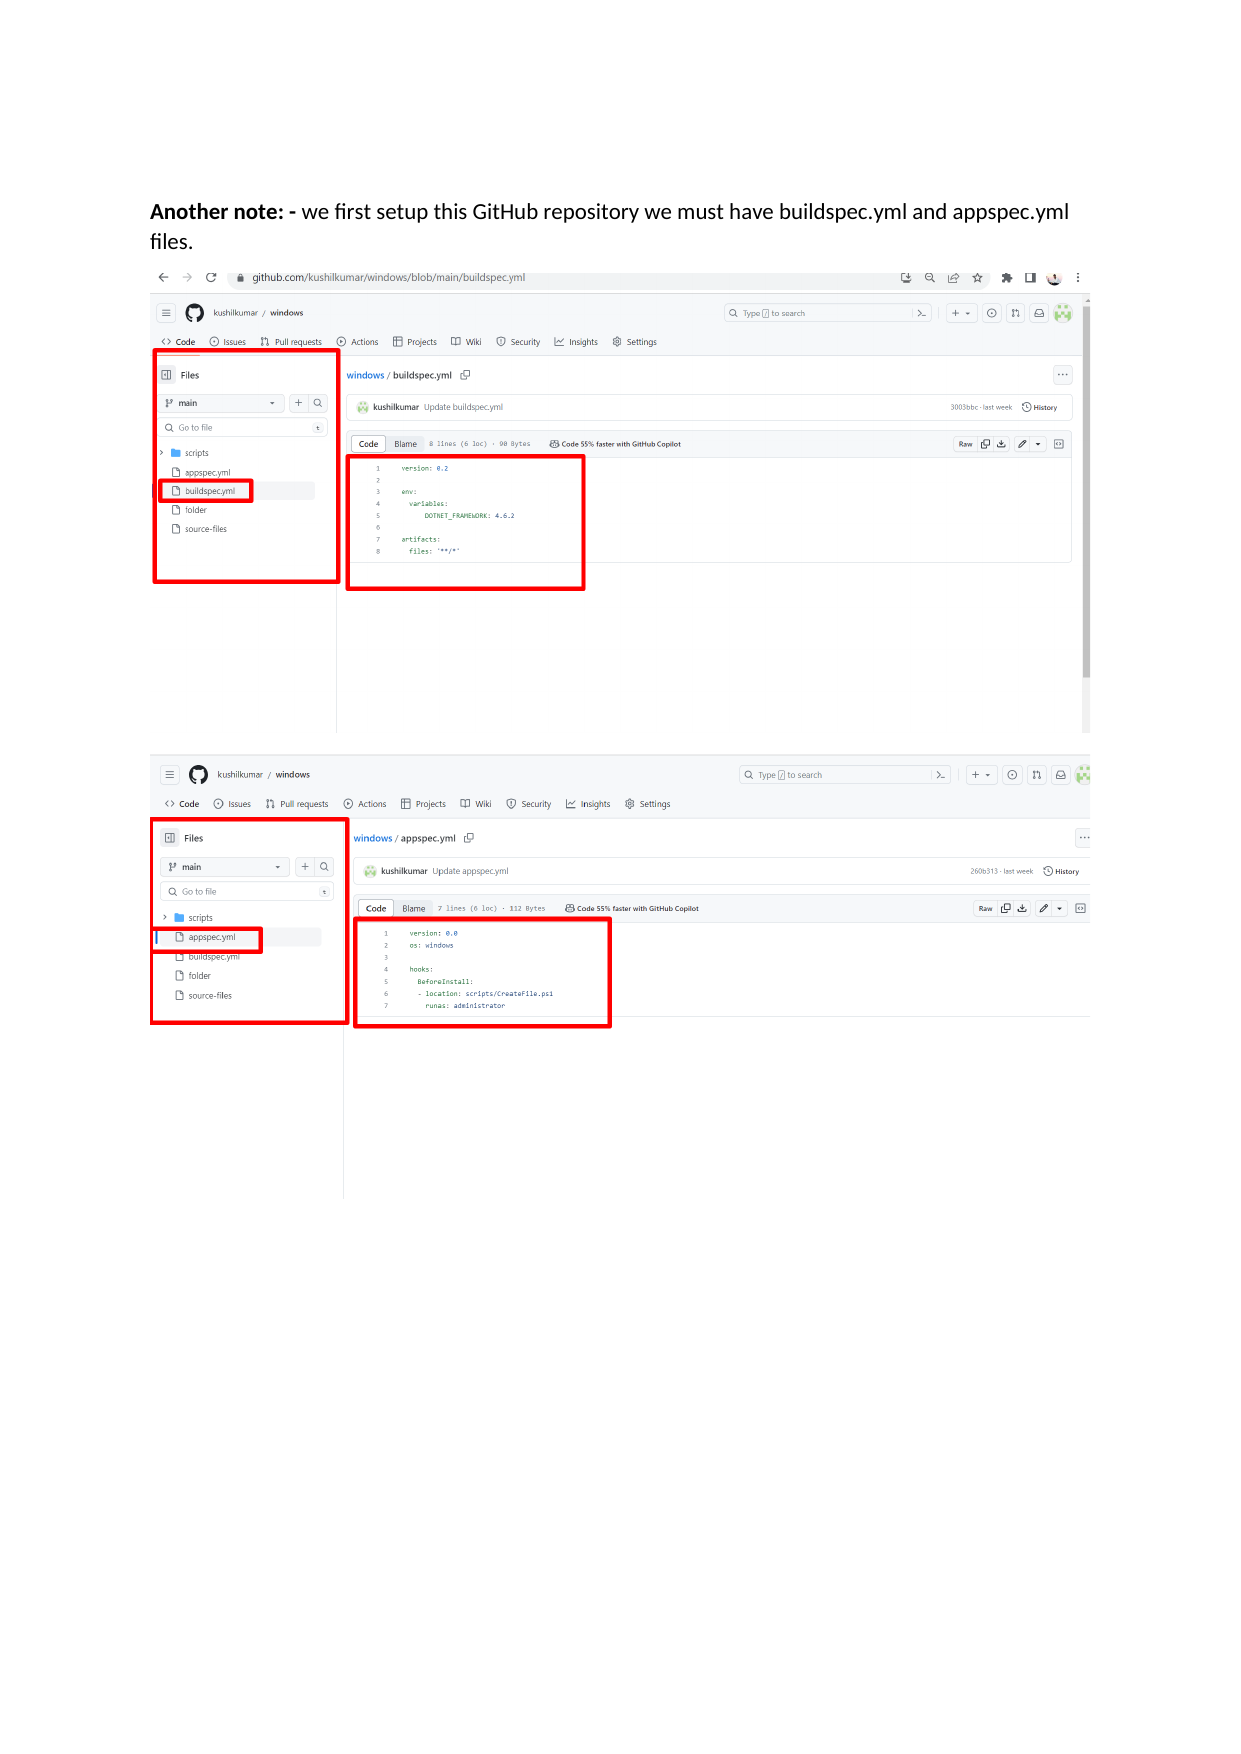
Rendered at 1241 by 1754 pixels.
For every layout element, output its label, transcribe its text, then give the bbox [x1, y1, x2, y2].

picture [150, 751, 1091, 1199]
text Another note: - we first setup this GitHub repository we must have buildspec.yml and appspec.yml files. [150, 197, 1090, 255]
picture [150, 273, 1091, 733]
